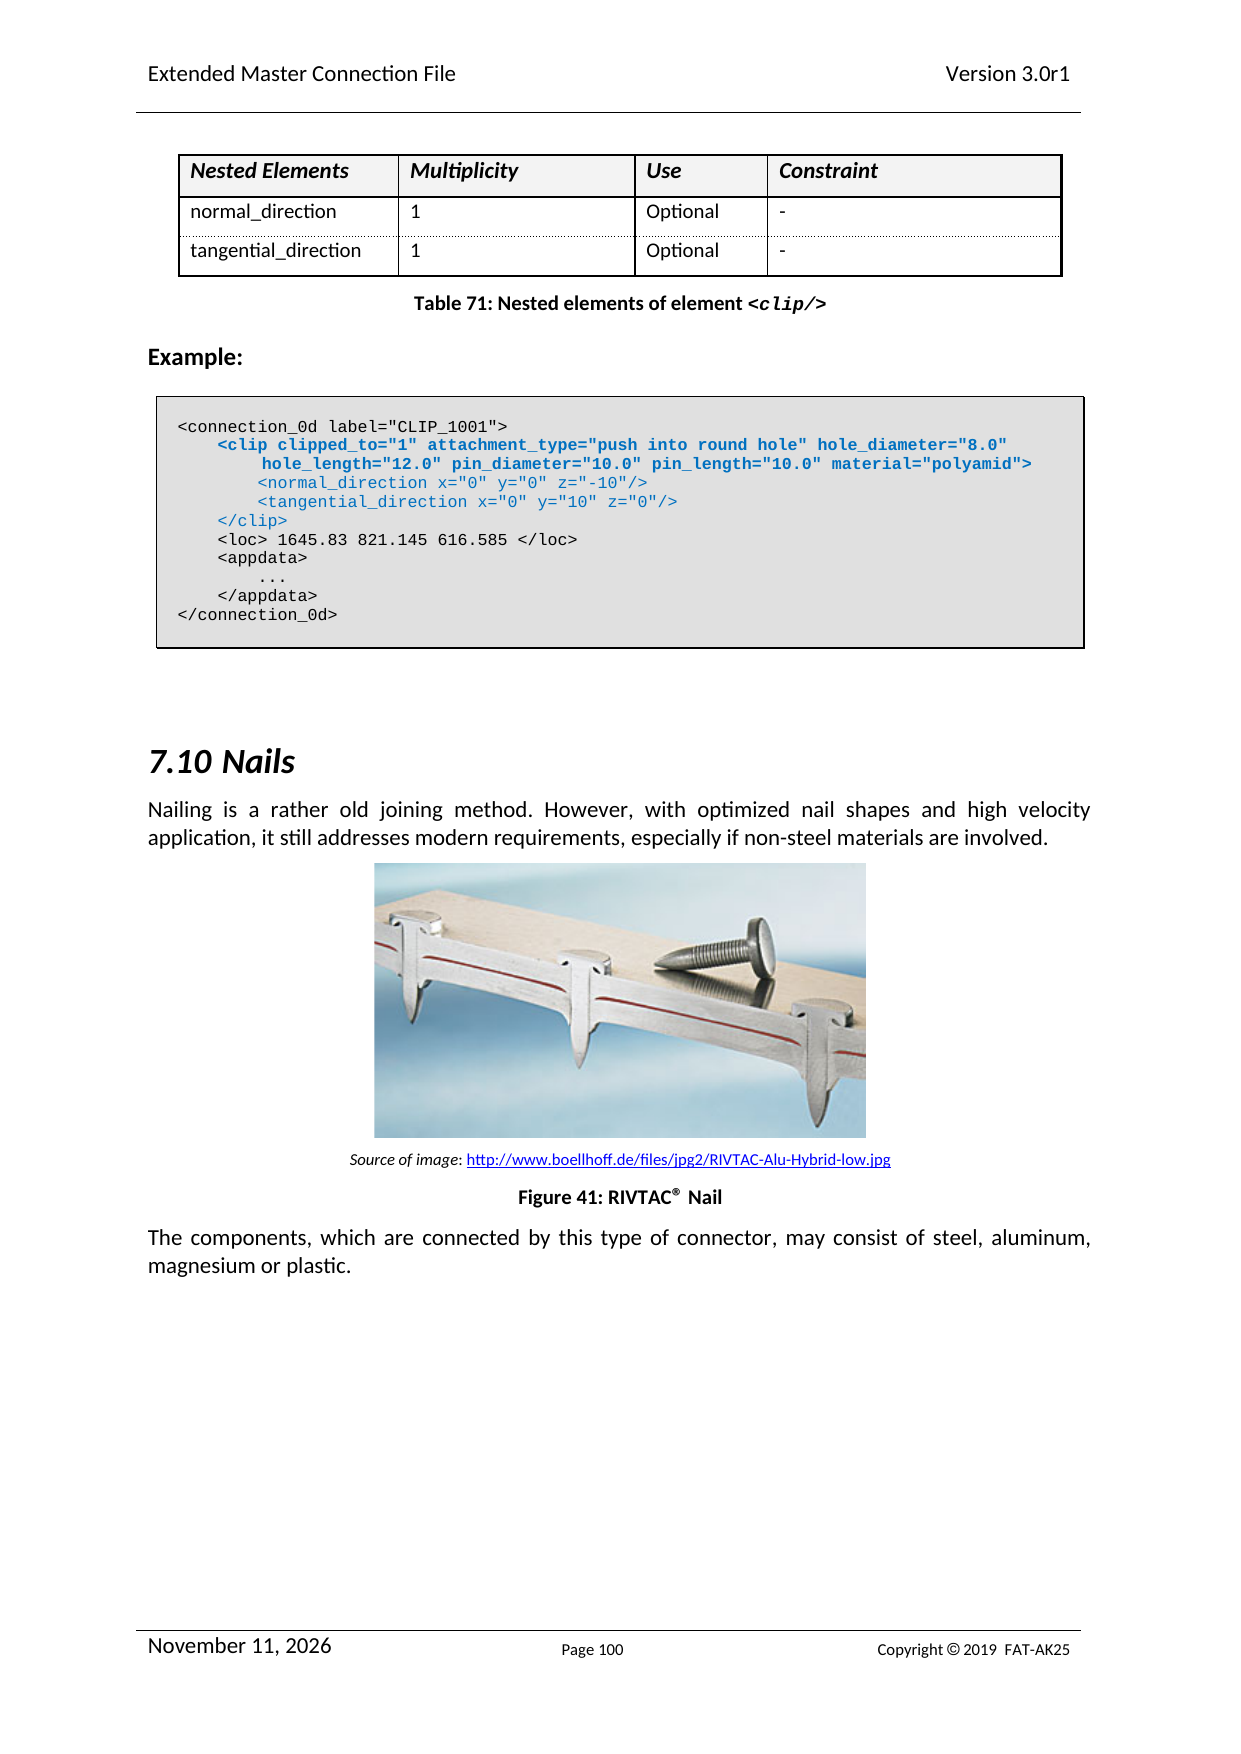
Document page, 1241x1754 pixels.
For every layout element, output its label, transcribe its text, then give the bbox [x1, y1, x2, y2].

text Example: [148, 341, 1092, 371]
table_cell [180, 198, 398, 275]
picture [374, 863, 866, 1138]
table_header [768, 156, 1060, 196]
text <appdata> [157, 547, 1083, 566]
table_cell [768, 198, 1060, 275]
text <normal_direction x="0" y="0" z="-10"/> [157, 472, 1083, 490]
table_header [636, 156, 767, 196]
text </appdata> [157, 585, 1083, 603]
text <loc> 1645.83 821.145 616.585 </loc> [157, 528, 1083, 547]
text The components, which are connected by this type of connector, may consist of steel, aluminum, magnesium or plastic. [148, 1223, 1092, 1279]
text Nailing is a rather old joining method. However, with optimized nail shapes and high velocity application, it still addresses modern requirements, especially if non-steel materials are involved. [148, 795, 1092, 851]
text <connection_0d label="CLIP_1001"> [157, 415, 1083, 434]
text <clip clipped_to="1" attachment_type="push into round hole" hole_diameter="8.0" hole_length="12.0" pin_diameter="10.0" pin_length="10.0" material="polyamid"> [157, 434, 1083, 472]
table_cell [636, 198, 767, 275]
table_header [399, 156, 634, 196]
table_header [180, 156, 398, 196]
subtitle Nails [148, 739, 1092, 782]
text ... [157, 566, 1083, 585]
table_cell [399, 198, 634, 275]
text Source of image: http://www.boellhoff.de/files/jpg2/RIVTAC-Alu-Hybrid-low.jpg [148, 1150, 1092, 1170]
text </connection_0d> [157, 603, 1083, 622]
text </clip> [157, 509, 1083, 528]
text <tangential_direction x="0" y="10" z="0"/> [157, 490, 1083, 509]
